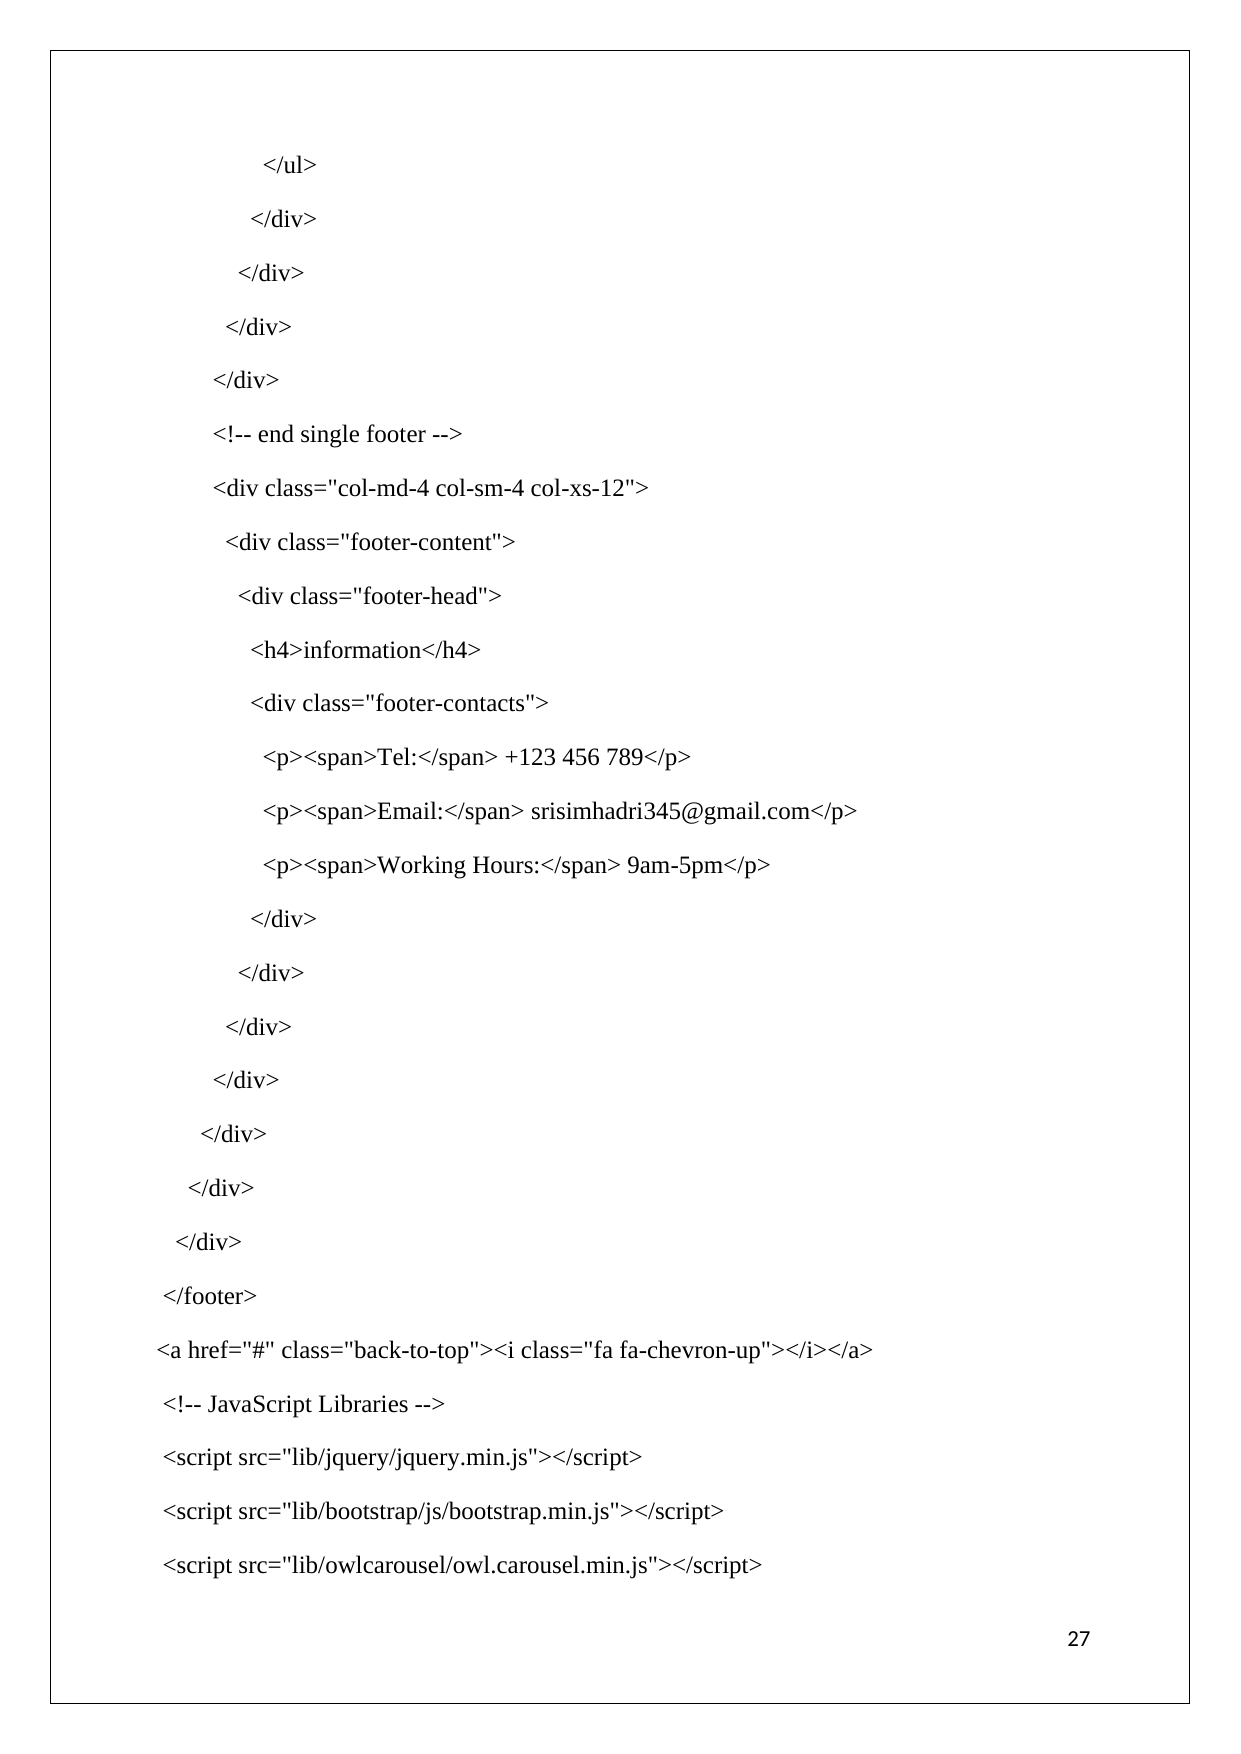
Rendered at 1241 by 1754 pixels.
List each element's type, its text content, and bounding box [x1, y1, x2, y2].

text </ul> [150, 150, 1090, 179]
text </footer> [150, 1281, 1090, 1310]
text </div> [150, 204, 1090, 233]
text <script src="lib/jquery/jquery.min.js"></script> [150, 1442, 1090, 1471]
text </div> [150, 1012, 1090, 1040]
text </div> [150, 1227, 1090, 1256]
text <div class="footer-contacts"> [150, 688, 1090, 717]
text <div class="footer-head"> [150, 581, 1090, 609]
text </div> [150, 258, 1090, 286]
text <p><span>Working Hours:</span> 9am-5pm</p> [150, 850, 1090, 879]
text </div> [150, 958, 1090, 987]
text </div> [150, 904, 1090, 933]
text <!-- end single footer --> [150, 419, 1090, 448]
text <script src="lib/owlcarousel/owl.carousel.min.js"></script> [150, 1550, 1090, 1579]
text <div class="footer-content"> [150, 527, 1090, 556]
text <script src="lib/bootstrap/js/bootstrap.min.js"></script> [150, 1496, 1090, 1525]
text <h4>information</h4> [150, 635, 1090, 663]
text <a href="#" class="back-to-top"><i class="fa fa-chevron-up"></i></a> [150, 1335, 1090, 1363]
text </div> [150, 365, 1090, 394]
text </div> [150, 1119, 1090, 1148]
text <div class="col-md-4 col-sm-4 col-xs-12"> [150, 473, 1090, 502]
text </div> [150, 1173, 1090, 1202]
text <p><span>Email:</span> srisimhadri345@gmail.com</p> [150, 796, 1090, 825]
text <!-- JavaScript Libraries --> [150, 1389, 1090, 1417]
text </div> [150, 1066, 1090, 1094]
text <p><span>Tel:</span> +123 456 789</p> [150, 742, 1090, 771]
text </div> [150, 312, 1090, 340]
